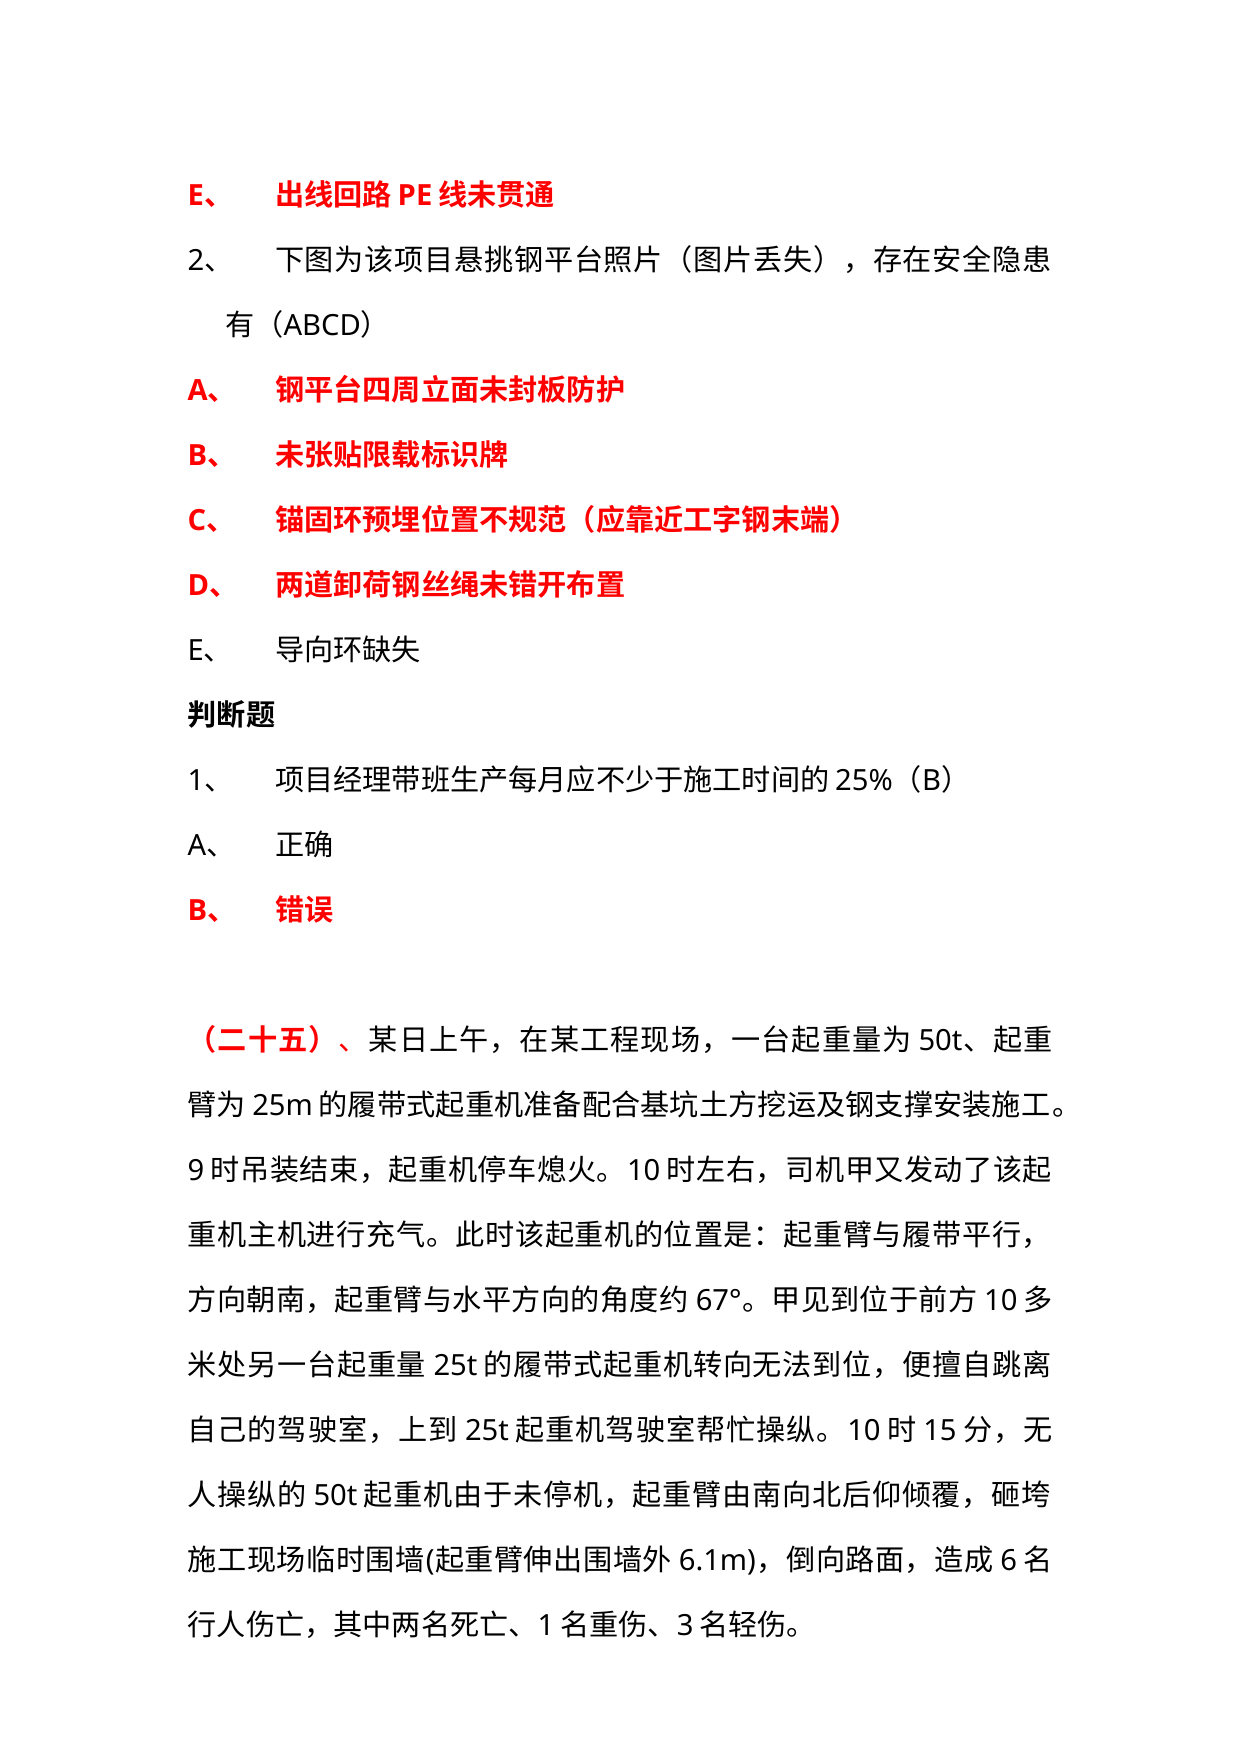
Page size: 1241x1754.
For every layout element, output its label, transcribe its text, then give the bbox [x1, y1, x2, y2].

list 两道卸荷钢丝绳未错开布置 [187, 550, 1053, 615]
list 锚固环预埋位置不规范（应靠近工字钢末端） [187, 485, 1053, 550]
list 钢平台四周立面未封板防护 [187, 355, 1053, 420]
list 导向环缺失 [187, 615, 1053, 680]
list 未张贴限载标识牌 [187, 420, 1053, 485]
list 项目经理带班生产每月应不少于施工时间的25%（B） [187, 745, 1053, 810]
list 错误 [187, 875, 1053, 940]
list 下图为该项目悬挑钢平台照片（图片丢失），存在安全隐患有（ABCD） [187, 225, 1053, 355]
text （二十五）、某日上午，在某工程现场，一台起重量为50t、起重臂为25m的履带式起重机准备配合基坑土方挖运及钢支撑安装施工。9时吊装结束，起重机停车熄火。10时左右，司机甲又发动了该起重机主机进行充气。此时该起重机的位置是：起重臂与履带平行，方向朝南，起重臂与水平方向的角度约67°。甲见到位于前方10多米处另一台起重量25t的履带式起重机转向无法到位，便擅自跳离自己的驾驶室，上到25t起重机驾驶室帮忙操纵。10时15分，无人操纵的50t起重机由于未停机，起重臂由南向北后仰倾覆，砸垮施工现场临时围墙(起重臂伸出围墙外6.1m)，倒向路面，造成6名行人伤亡，其中两名死亡、1名重伤、3名轻伤。 [187, 1005, 1053, 1655]
list 出线回路PE线未贯通 [187, 160, 1053, 225]
text 判断题 [187, 680, 1053, 745]
list 正确 [187, 810, 1053, 875]
